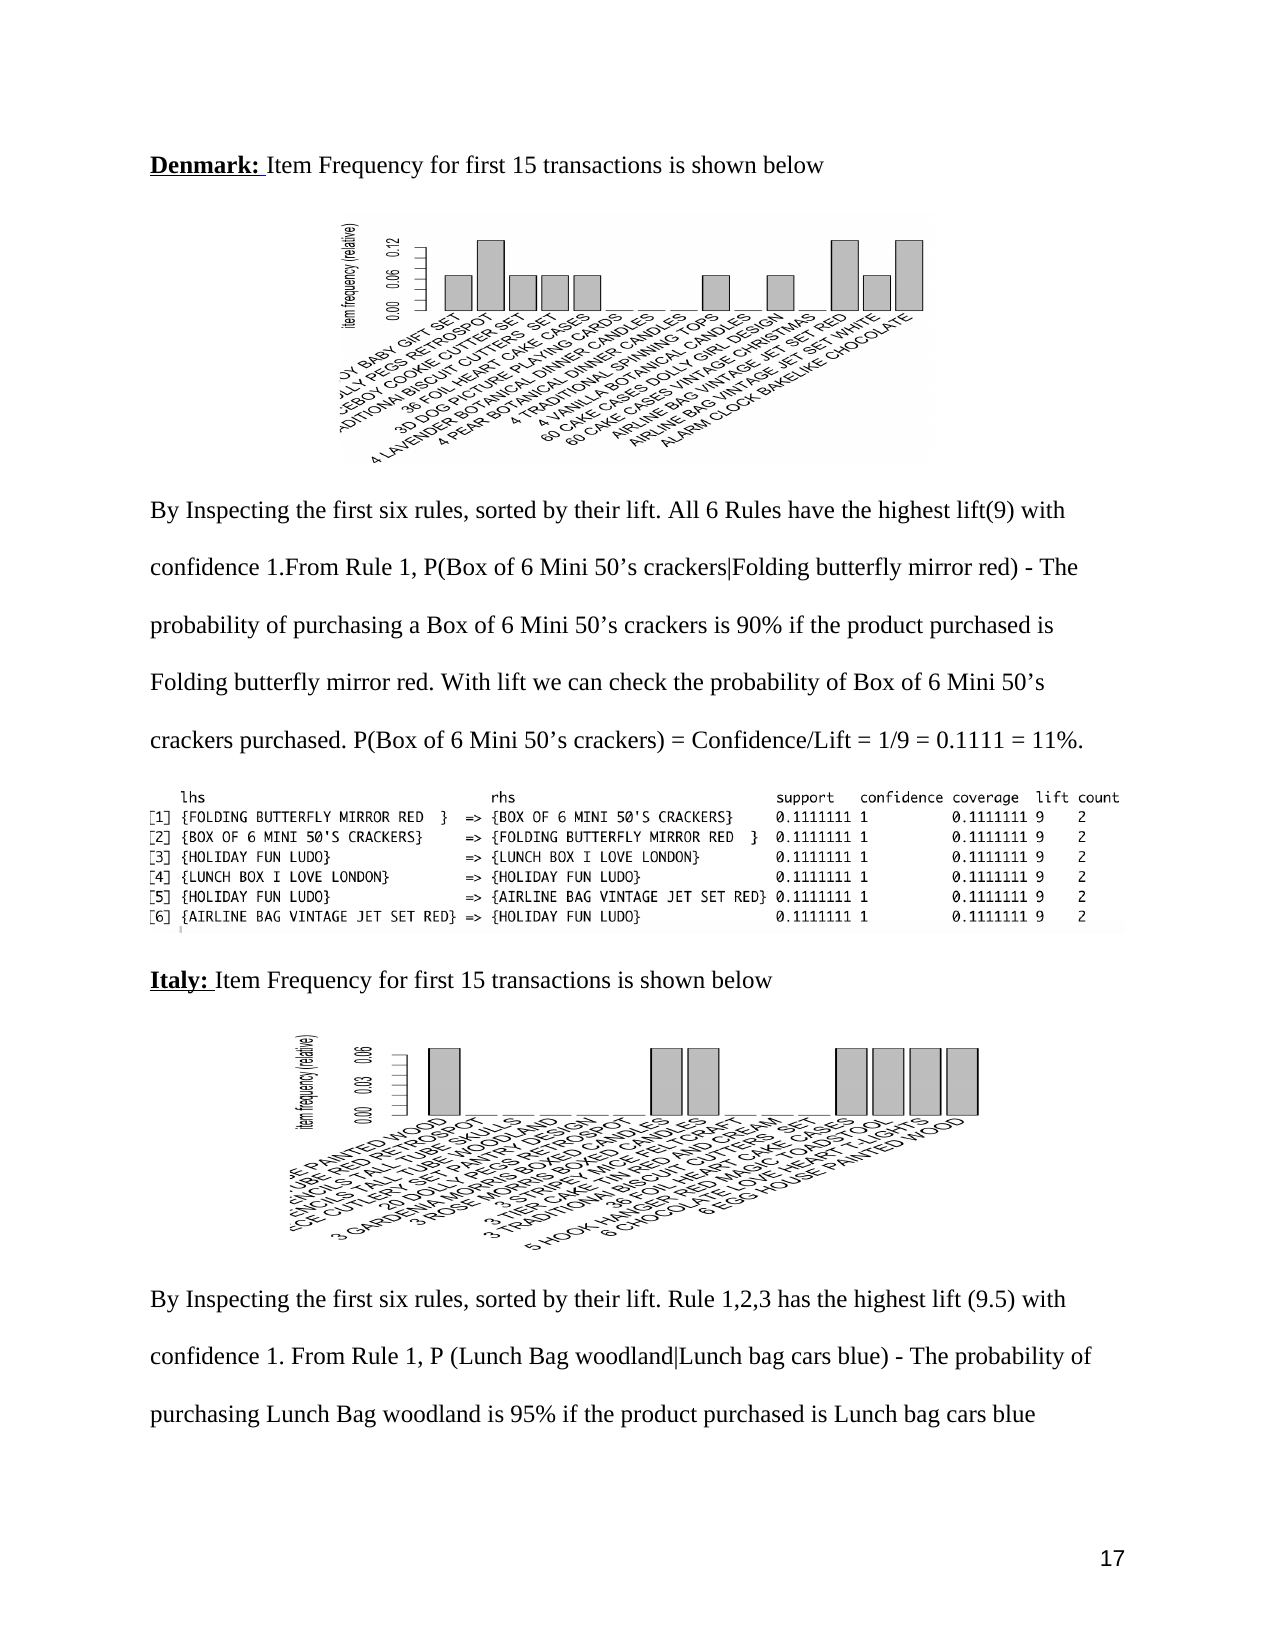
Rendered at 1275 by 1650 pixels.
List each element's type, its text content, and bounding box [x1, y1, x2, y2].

text Italy: Item Frequency for first 15 transactions is shown below [150, 965, 1125, 994]
text By Inspecting the first six rules, sorted by their lift. Rule 1,2,3 has the highest lift (9.5) with confidence 1. From Rule 1, P (Lunch Bag woodland|Lunch bag cars blue) - The probability of purchasing Lunch Bag woodland is 95% if the product purchased is Lunch bag cars blue [150, 1284, 1125, 1428]
text By Inspecting the first six rules, sorted by their lift. All 6 Rules have the highest lift(9) with confidence 1.From Rule 1, P(Box of 6 Mini 50’s crackers|Folding butterfly mirror red) - The probability of purchasing a Box of 6 Mini 50’s crackers is 90% if the product purchased is Folding butterfly mirror red. With lift we can check the probability of Box of 6 Mini 50’s crackers purchased. P(Box of 6 Mini 50’s crackers) = Confidence/Lift = 1/9 = 0.1111 = 11%. [150, 495, 1125, 753]
picture [339, 213, 936, 463]
picture [289, 1028, 986, 1252]
picture [150, 788, 1125, 933]
text Denmark: Item Frequency for first 15 transactions is shown below [150, 150, 1125, 179]
